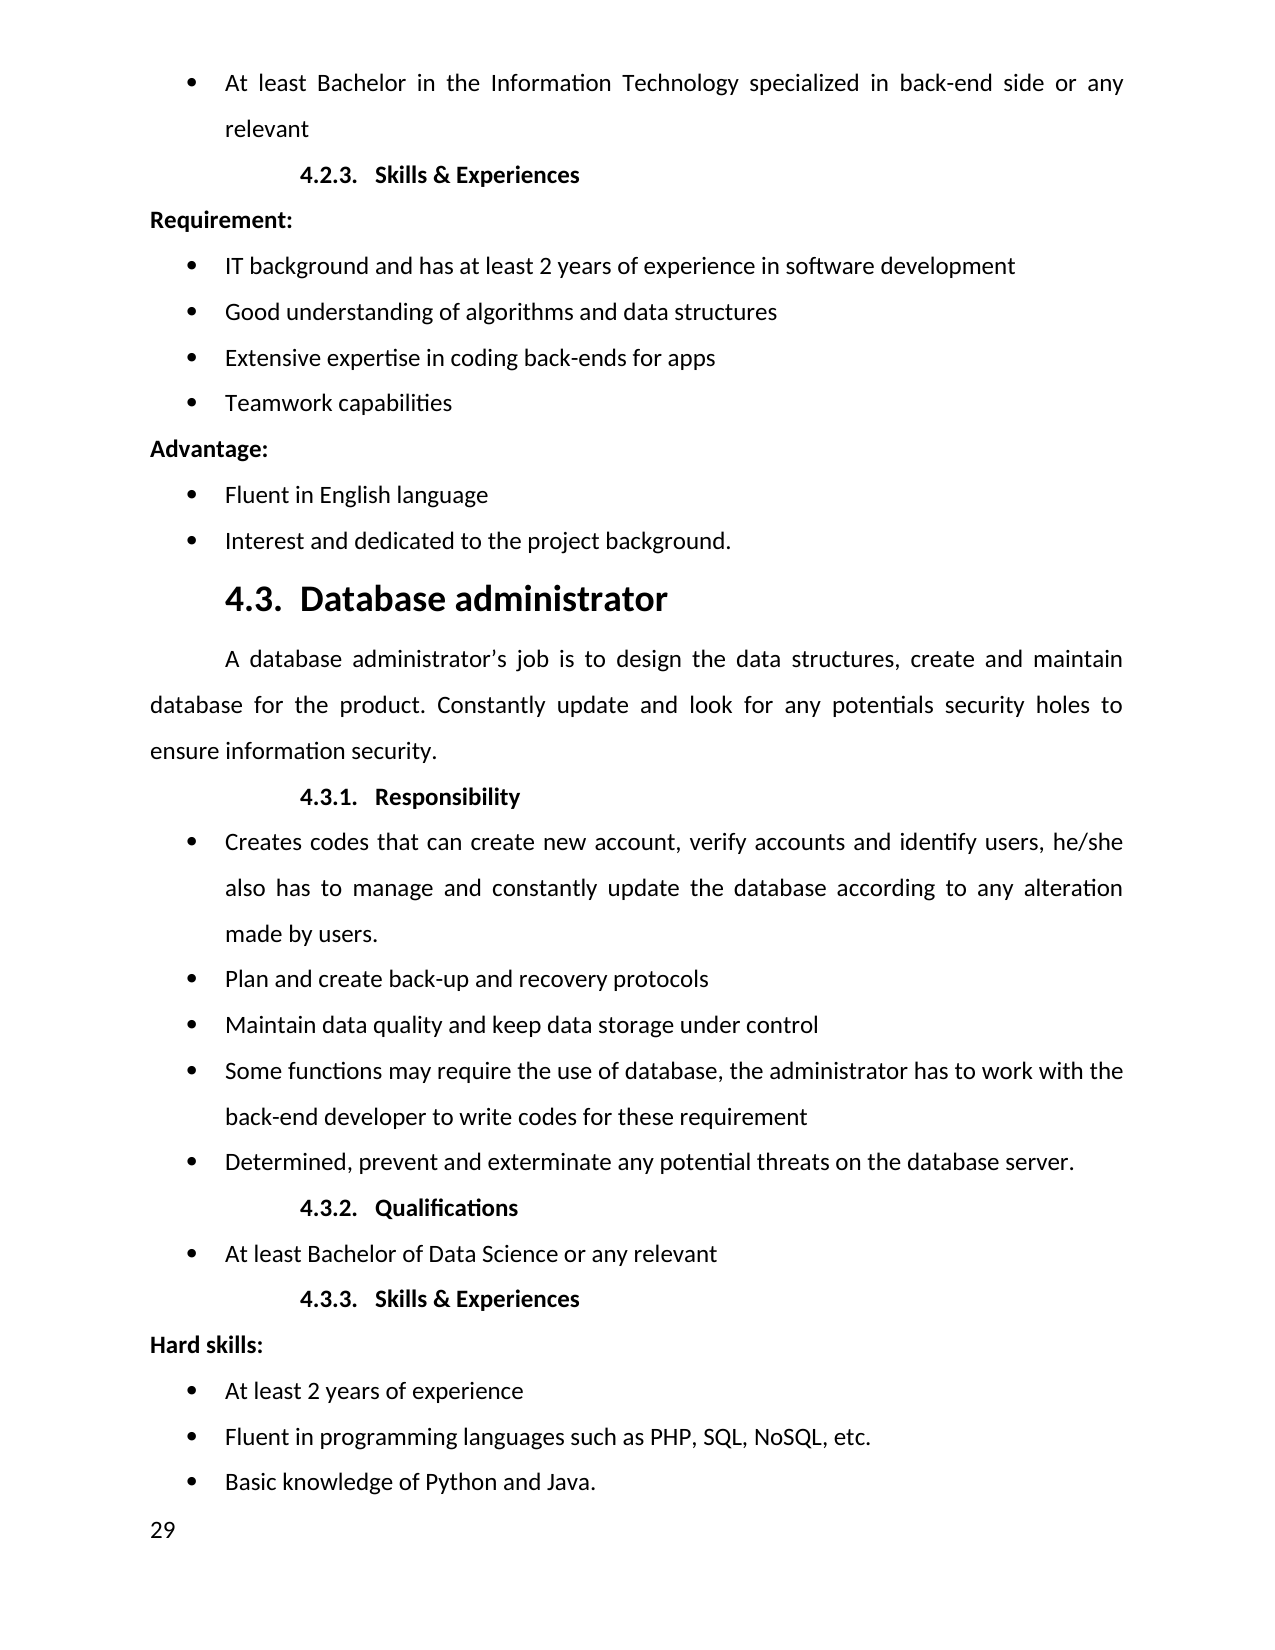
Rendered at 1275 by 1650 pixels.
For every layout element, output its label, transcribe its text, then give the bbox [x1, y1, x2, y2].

list IT background and has at least 2 years of experience in software development [187, 250, 1125, 281]
text Advantage: [150, 433, 1125, 464]
list Plan and create back-up and recovery protocols [187, 963, 1125, 994]
text A database administrator’s job is to design the data structures, create and maintain database for the product. Constantly update and look for any potentials security holes to ensure information security. [150, 643, 1125, 765]
list Maintain data quality and keep data storage under control [187, 1009, 1125, 1040]
list Determined, prevent and exterminate any potential threats on the database server. [187, 1146, 1125, 1177]
list Fluent in English language [187, 479, 1125, 509]
list Skills & Experiences [300, 1284, 1125, 1314]
list Interest and dedicated to the project background. [187, 525, 1125, 555]
list Good understanding of algorithms and data structures [187, 296, 1125, 327]
subtitle Database administrator [225, 575, 1125, 621]
list At least Bachelor of Data Science or any relevant [187, 1238, 1125, 1268]
list Extensive expertise in coding back-ends for apps [187, 342, 1125, 372]
list Some functions may require the use of database, the administrator has to work with the back-end developer to write codes for these requirement [187, 1055, 1125, 1131]
text Requirement: [150, 205, 1125, 235]
list Skills & Experiences [300, 159, 1125, 189]
list Qualifications [300, 1192, 1125, 1223]
list Responsibility [300, 781, 1125, 811]
list At least Bachelor in the Information Technology specialized in back-end side or any relevant [187, 67, 1125, 144]
list Teamwork capabilities [187, 388, 1125, 418]
list Creates codes that can create new account, verify accounts and identify users, he/she also has to manage and constantly update the database according to any alteration made by users. [187, 826, 1125, 948]
text Hard skills: [150, 1329, 1125, 1360]
list Basic knowledge of Python and Java. [187, 1467, 1125, 1497]
list At least 2 years of experience [187, 1375, 1125, 1406]
list Fluent in programming languages such as PHP, SQL, NoSQL, etc. [187, 1421, 1125, 1451]
